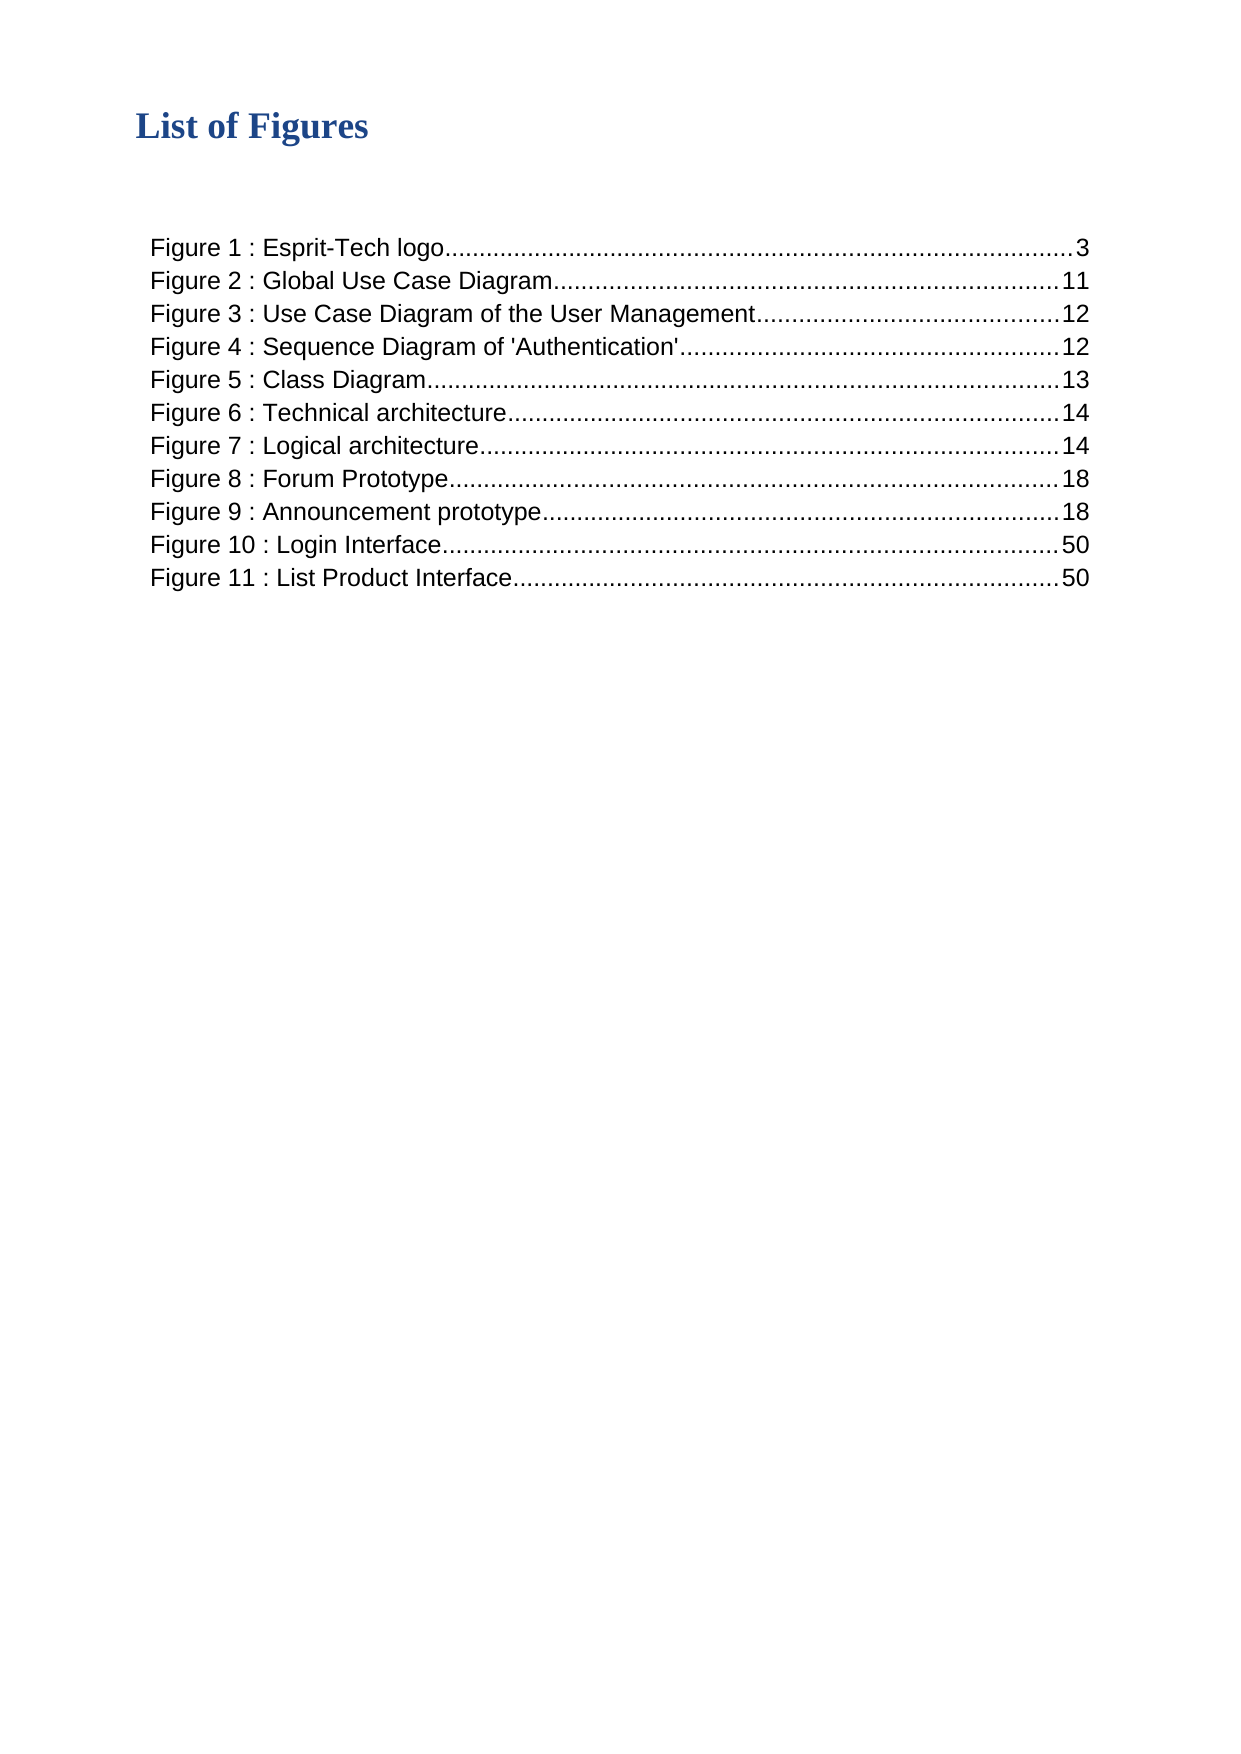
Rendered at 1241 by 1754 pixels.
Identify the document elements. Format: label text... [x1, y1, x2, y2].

text List of Figures [135, 103, 1090, 147]
